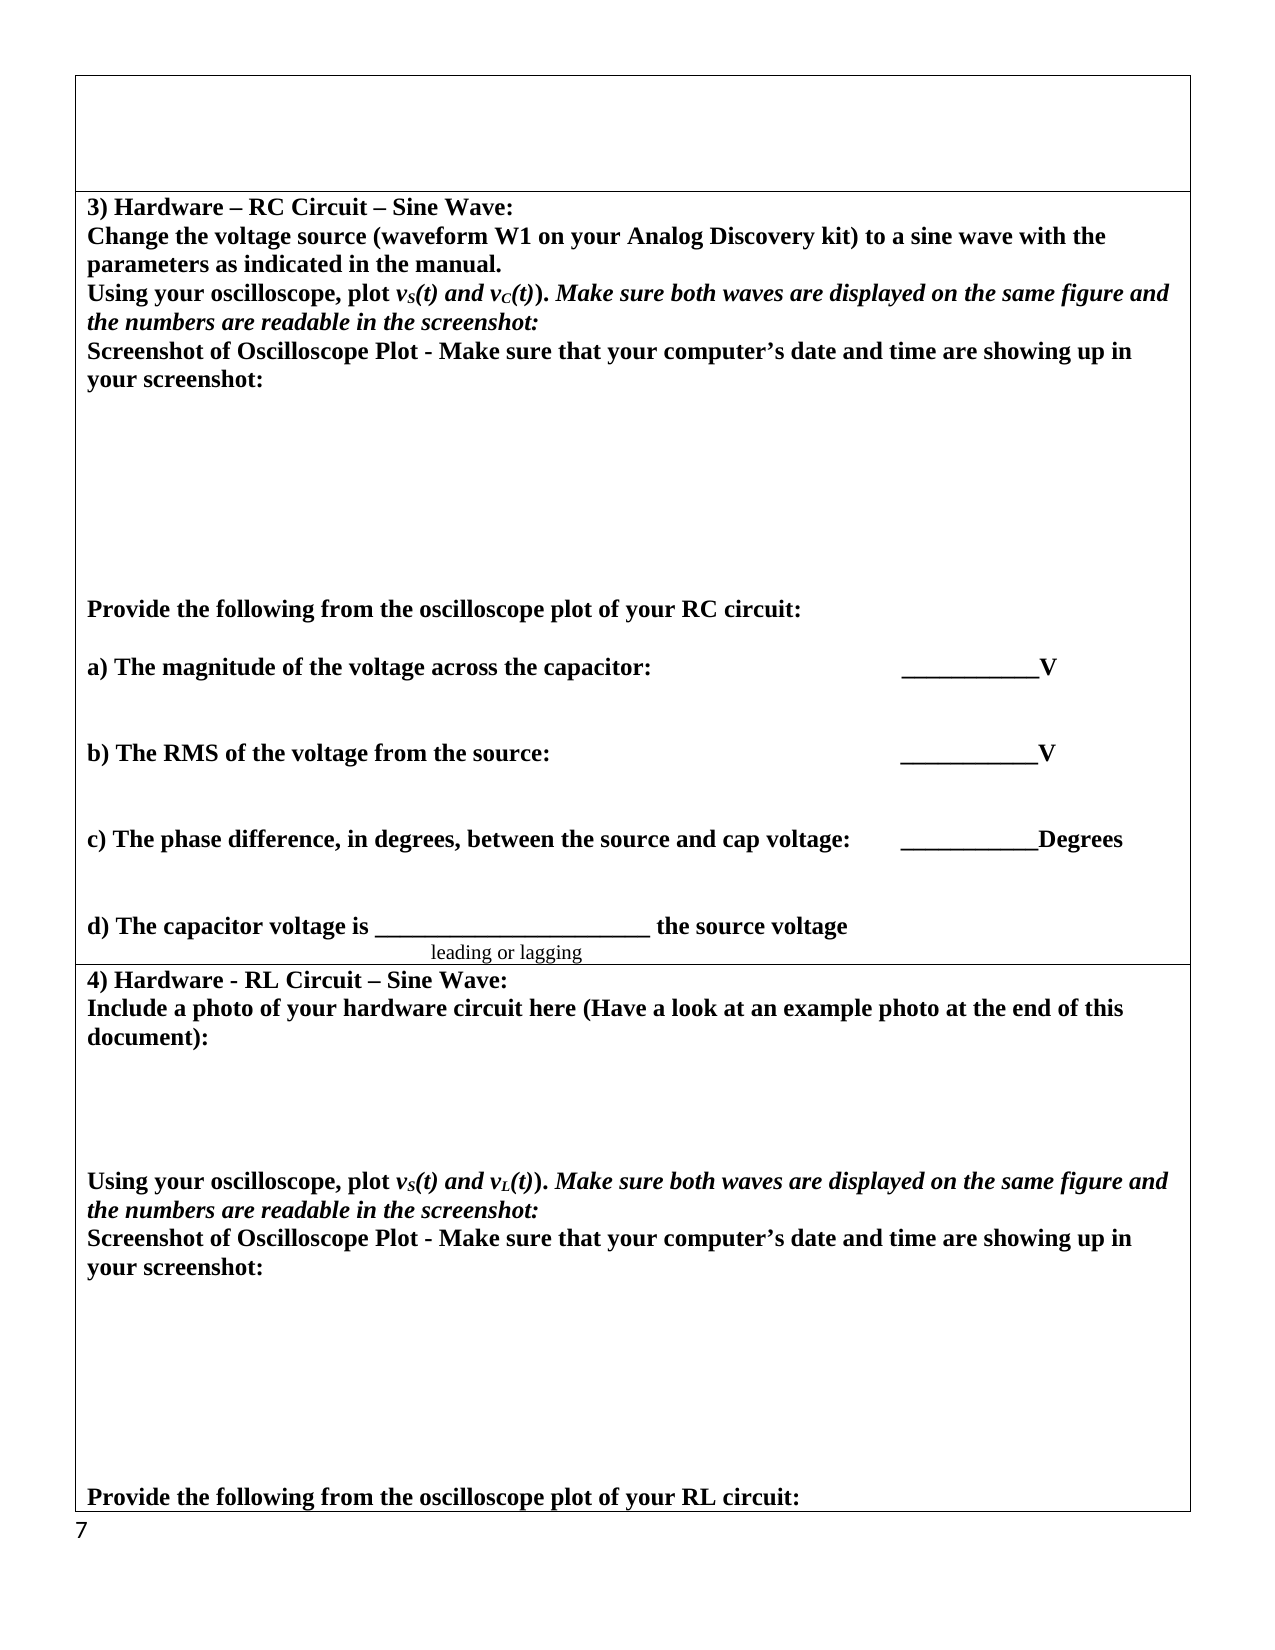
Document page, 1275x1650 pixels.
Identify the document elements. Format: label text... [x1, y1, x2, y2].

table_cell 3) Hardware – RC Circuit – Sine Wave: Change the voltage source (waveform W1 on your Analog Discovery kit) to a sine wave with the parameters as indicated in the manual. Using your oscilloscope, plot vS(t) and vC(t)). Make sure both waves are displayed on the same figure and the numbers are readable in the screenshot: Screenshot of Oscilloscope Plot - Make sure that your computer’s date and time are showing up in your screenshot: Provide the following from the oscilloscope plot of your RC circuit: a) The magnitude of the voltage across the capacitor: ___________V b) The RMS of the voltage from the source: ___________V c) The phase difference, in degrees, between the source and cap voltage: ___________Degrees d) The capacitor voltage is ______________________ the source voltage leading or lagging [76, 192, 1190, 964]
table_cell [76, 76, 1190, 191]
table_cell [76, 965, 1190, 1511]
